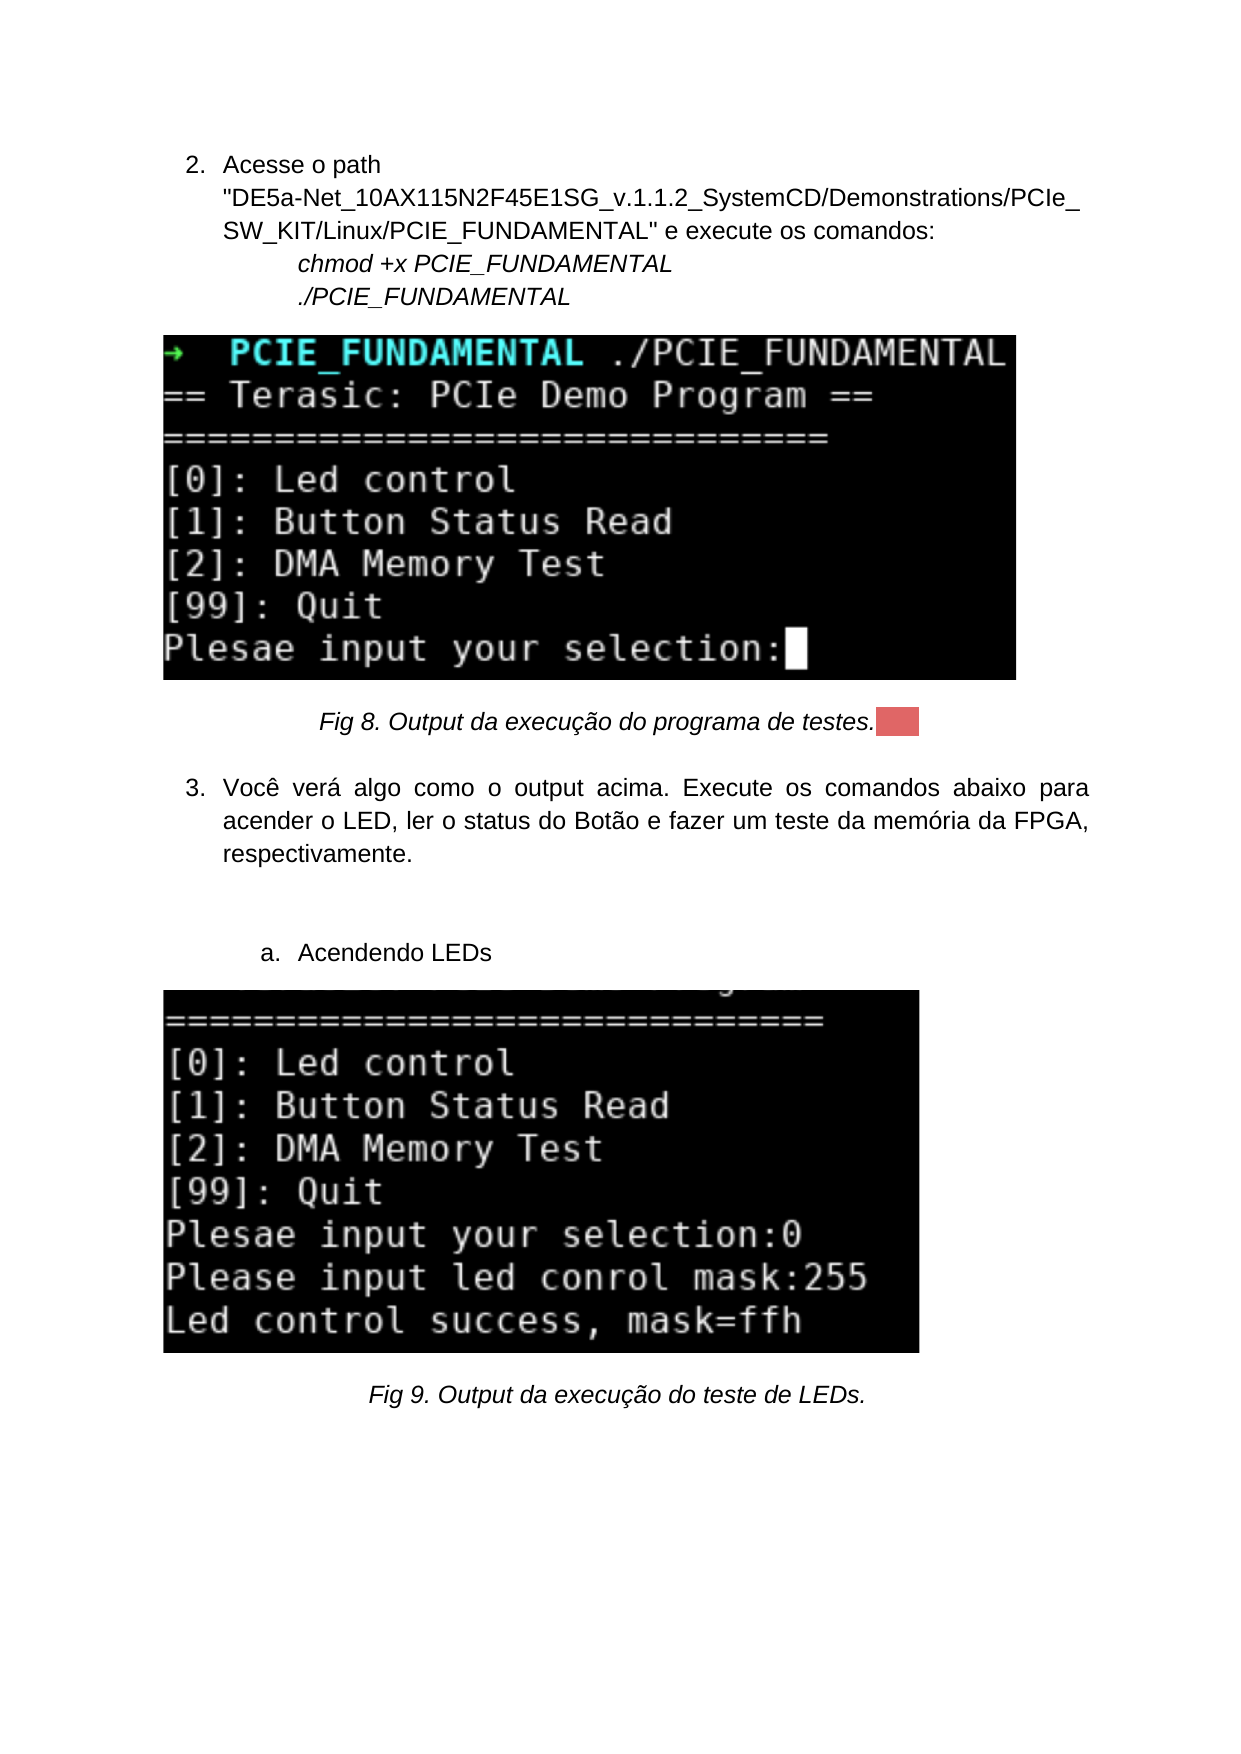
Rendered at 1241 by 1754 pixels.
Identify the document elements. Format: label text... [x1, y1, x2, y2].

list Acendendo LEDs [260, 938, 1090, 967]
picture [163, 335, 1017, 680]
text ./PCIE_FUNDAMENTAL [223, 282, 1090, 311]
text chmod +x PCIE_FUNDAMENTAL [223, 249, 1090, 278]
list Acesse o path "DE5a-Net_10AX115N2F45E1SG_v.1.1.2_SystemCD/Demonstrations/PCIe_SW_KIT/Linux/PCIE_FUNDAMENTAL" e execute os comandos: [185, 150, 1090, 245]
list Você verá algo como o output acima. Execute os comandos abaixo para acender o LED, ler o status do Botão e fazer um teste da memória da FPGA, respectivamente. [185, 773, 1090, 868]
picture [163, 990, 920, 1353]
